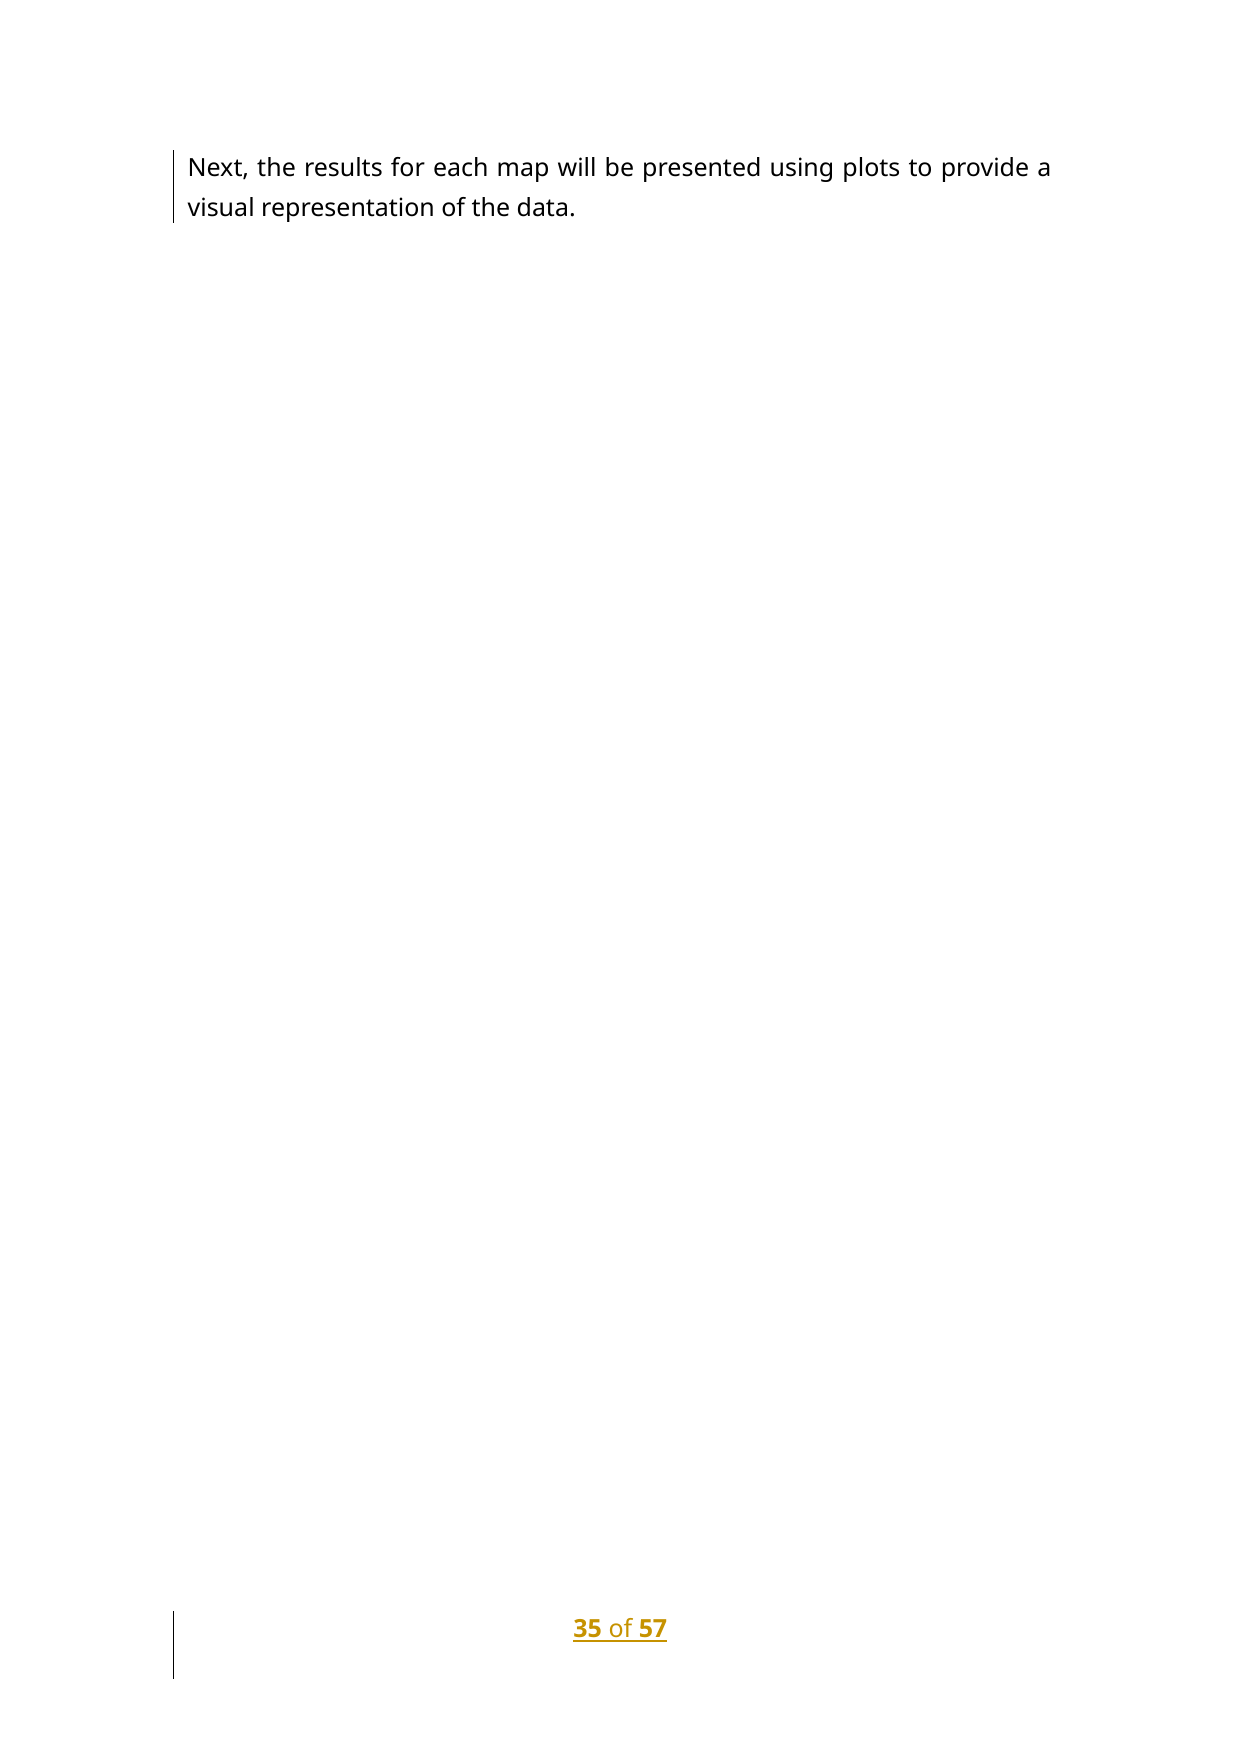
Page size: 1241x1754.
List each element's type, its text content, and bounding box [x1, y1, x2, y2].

text Next, the results for each map will be presented using plots to provide a visual representation of the data. [187, 150, 1053, 223]
